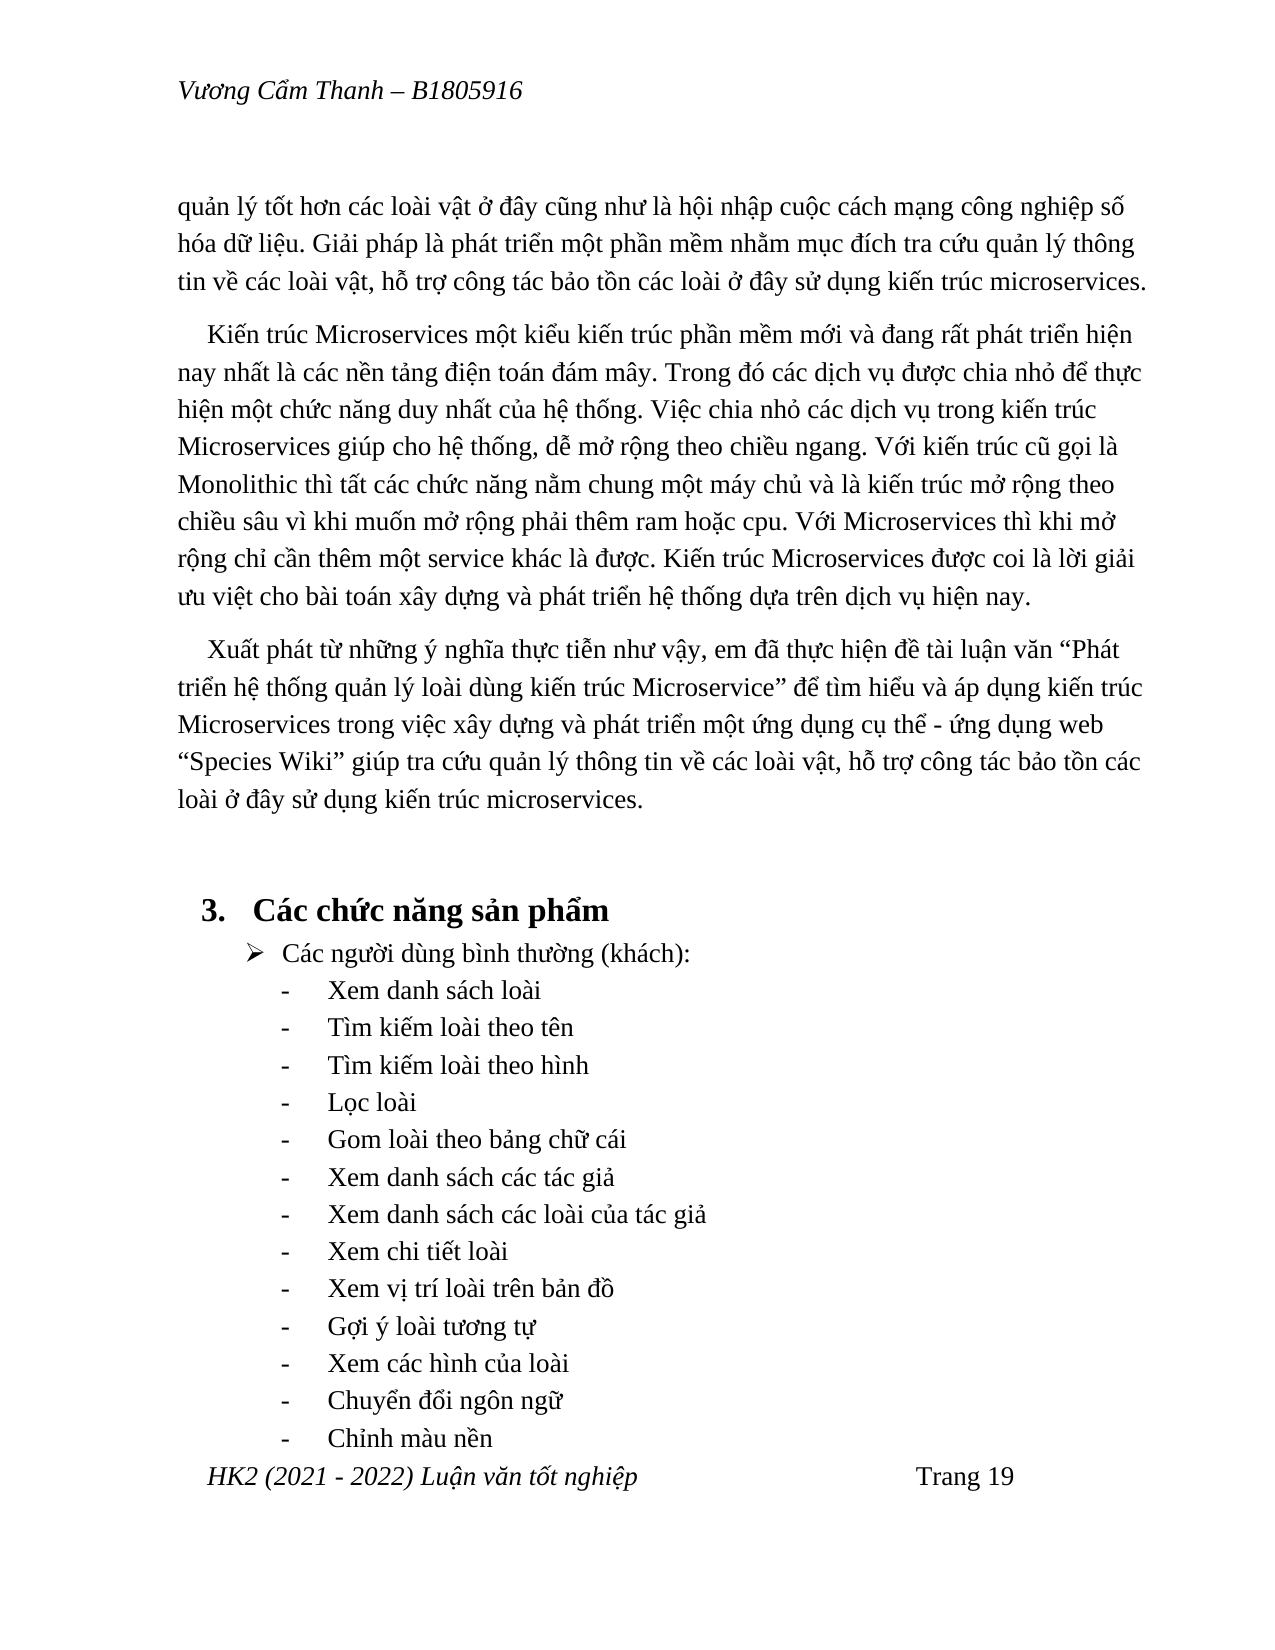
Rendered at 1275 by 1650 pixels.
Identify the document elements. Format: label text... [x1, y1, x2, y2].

text Xuất phát từ những ý nghĩa thực tiễn như vậy, em đã thực hiện đề tài luận văn “Phát triển hệ thống quản lý loài dùng kiến trúc Microservice” để tìm hiểu và áp dụng kiến trúc Microservices trong việc xây dựng và phát triển một ứng dụng cụ thể - ứng dụng web “Species Wiki” giúp tra cứu quản lý thông tin về các loài vật, hỗ trợ công tác bảo tồn các loài ở đây sử dụng kiến trúc microservices. [177, 634, 1157, 814]
list Xem các hình của loài [281, 1347, 1157, 1378]
list Lọc loài [281, 1086, 1157, 1117]
list Xem chi tiết loài [281, 1235, 1157, 1266]
list Xem danh sách các tác giả [281, 1161, 1157, 1192]
list Các người dùng bình thường (khách): [244, 937, 1157, 968]
list Tìm kiếm loài theo tên [281, 1011, 1157, 1043]
list Xem danh sách các loài của tác giả [281, 1198, 1157, 1229]
list Chuyển đổi ngôn ngữ [281, 1384, 1157, 1416]
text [177, 190, 1157, 296]
subtitle Các chức năng sản phẩm [201, 891, 1157, 929]
list Gom loài theo bảng chữ cái [281, 1123, 1157, 1154]
list Tìm kiếm loài theo hình [281, 1049, 1157, 1080]
list Xem danh sách loài [281, 974, 1157, 1005]
list Xem vị trí loài trên bản đồ [281, 1272, 1157, 1304]
list Chỉnh màu nền [281, 1422, 1157, 1453]
text Kiến trúc Microservices một kiểu kiến trúc phần mềm mới và đang rất phát triển hiện nay nhất là các nền tảng điện toán đám mây. Trong đó các dịch vụ được chia nhỏ để thực hiện một chức năng duy nhất của hệ thống. Việc chia nhỏ các dịch vụ trong kiến trúc Microservices giúp cho hệ thống, dễ mở rộng theo chiều ngang. Với kiến trúc cũ gọi là Monolithic thì tất các chức năng nằm chung một máy chủ và là kiến trúc mở rộng theo chiều sâu vì khi muốn mở rộng phải thêm ram hoặc cpu. Với Microservices thì khi mở rộng chỉ cần thêm một service khác là được. Kiến trúc Microservices được coi là lời giải ưu việt cho bài toán xây dựng và phát triển hệ thống dựa trên dịch vụ hiện nay. [177, 319, 1157, 611]
list Gợi ý loài tương tự [281, 1310, 1157, 1341]
